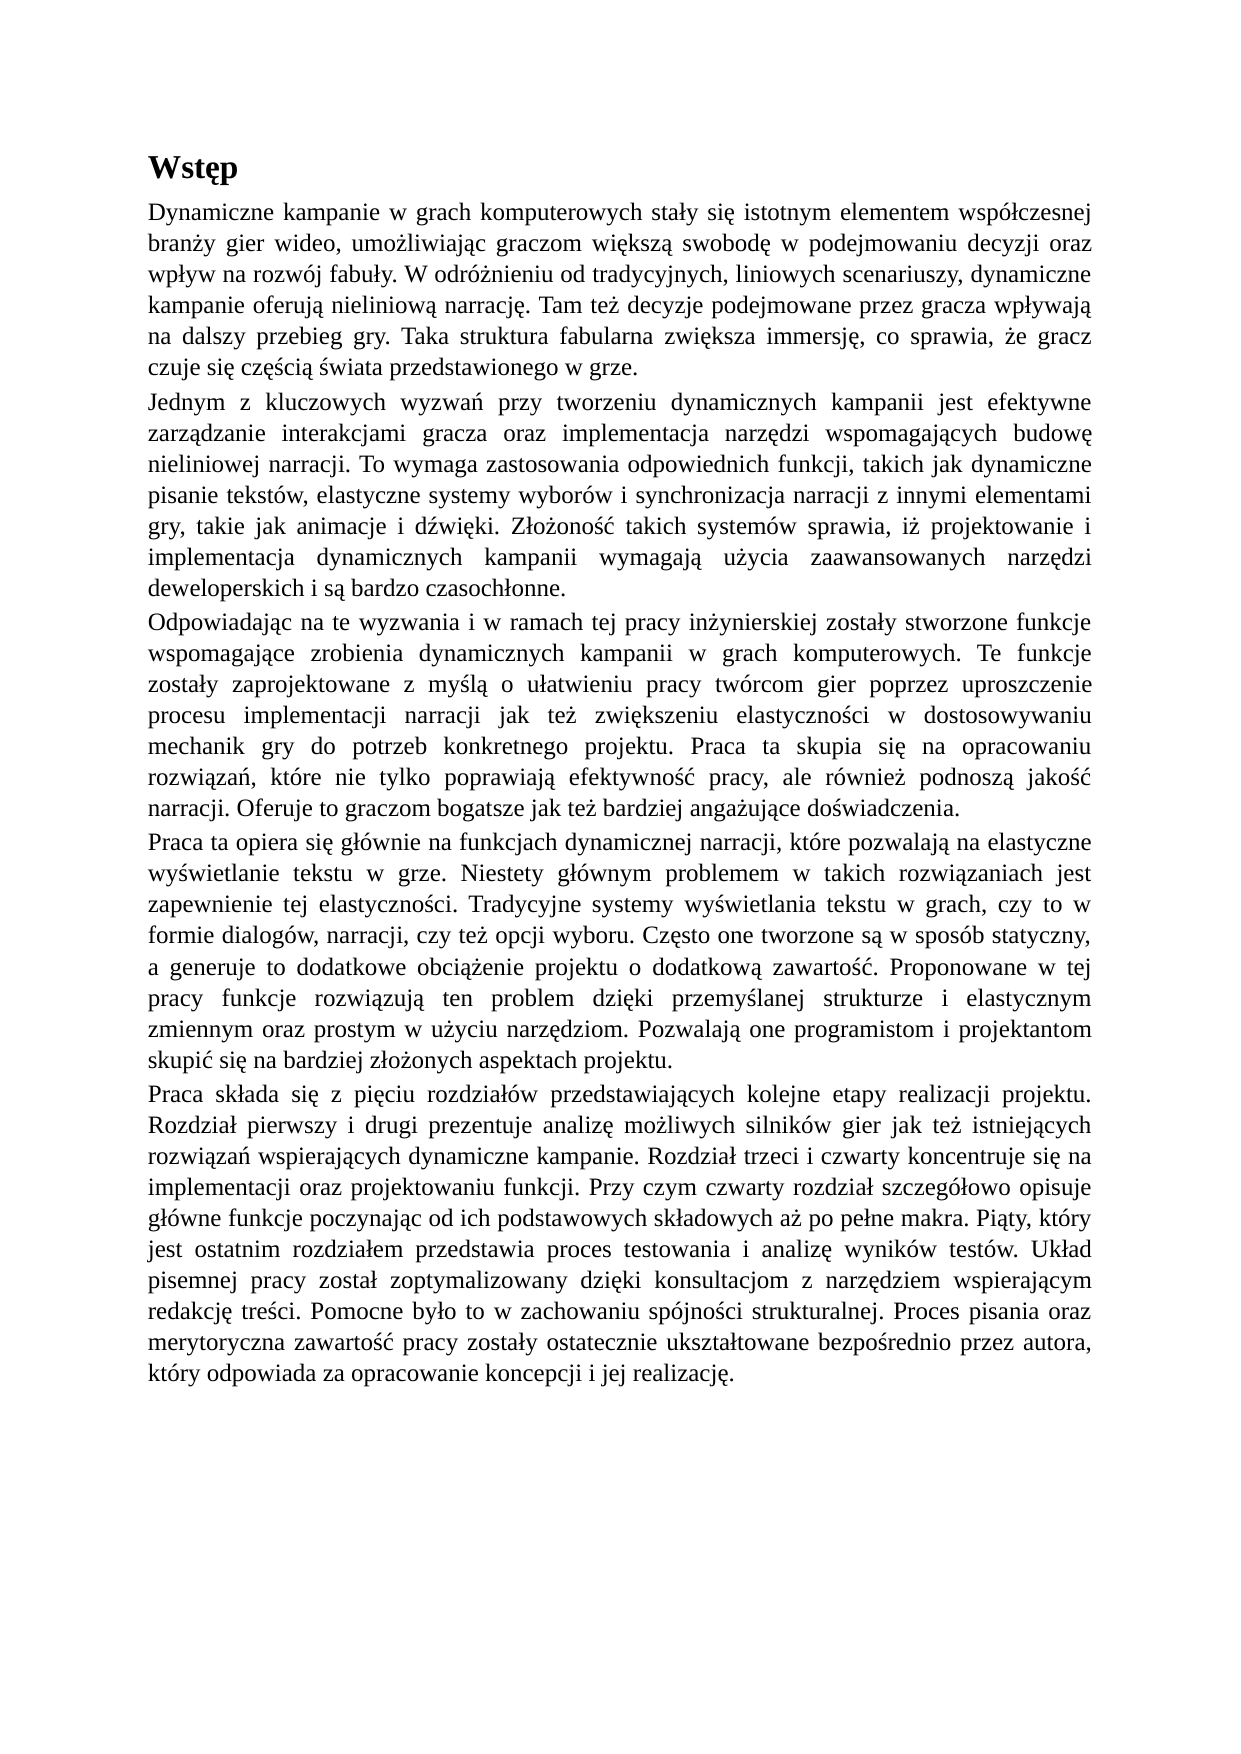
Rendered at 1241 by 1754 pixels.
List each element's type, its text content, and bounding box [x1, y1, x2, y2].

text Praca składa się z pięciu rozdziałów przedstawiających kolejne etapy realizacji projektu. Rozdział pierwszy i drugi prezentuje analizę możliwych silników gier jak też istniejących rozwiązań wspierających dynamiczne kampanie. Rozdział trzeci i czwarty koncentruje się na implementacji oraz projektowaniu funkcji. Przy czym czwarty rozdział szczegółowo opisuje główne funkcje poczynając od ich podstawowych składowych aż po pełne makra. Piąty, który jest ostatnim rozdziałem przedstawia proces testowania i analizę wyników testów. Układ pisemnej pracy został zoptymalizowany dzięki konsultacjom z narzędziem wspierającym redakcję treści. Pomocne było to w zachowaniu spójności strukturalnej. Proces pisania oraz merytoryczna zawartość pracy zostały ostatecznie ukształtowane bezpośrednio przez autora, który odpowiada za opracowanie koncepcji i jej realizację. [148, 1079, 1093, 1387]
text Odpowiadając na te wyzwania i w ramach tej pracy inżynierskiej zostały stworzone funkcje wspomagające zrobienia dynamicznych kampanii w grach komputerowych. Te funkcje zostały zaprojektowane z myślą o ułatwieniu pracy twórcom gier poprzez uproszczenie procesu implementacji narracji jak też zwiększeniu elastyczności w dostosowywaniu mechanik gry do potrzeb konkretnego projektu. Praca ta skupia się na opracowaniu rozwiązań, które nie tylko poprawiają efektywność pracy, ale również podnoszą jakość narracji. Oferuje to graczom bogatsze jak też bardziej angażujące doświadczenia. [148, 607, 1093, 822]
text Jednym z kluczowych wyzwań przy tworzeniu dynamicznych kampanii jest efektywne zarządzanie interakcjami gracza oraz implementacja narzędzi wspomagających budowę nieliniowej narracji. To wymaga zastosowania odpowiednich funkcji, takich jak dynamiczne pisanie tekstów, elastyczne systemy wyborów i synchronizacja narracji z innymi elementami gry, takie jak animacje i dźwięki. Złożoność takich systemów sprawia, iż projektowanie i implementacja dynamicznych kampanii wymagają użycia zaawansowanych narzędzi deweloperskich i są bardzo czasochłonne. [148, 387, 1093, 602]
subtitle Wstęp [148, 148, 1093, 186]
text Praca ta opiera się głównie na funkcjach dynamicznej narracji, które pozwalają na elastyczne wyświetlanie tekstu w grze. Niestety głównym problemem w takich rozwiązaniach jest zapewnienie tej elastyczności. Tradycyjne systemy wyświetlania tekstu w grach, czy to w formie dialogów, narracji, czy też opcji wyboru. Często one tworzone są w sposób statyczny, a generuje to dodatkowe obciążenie projektu o dodatkową zawartość. Proponowane w tej pracy funkcje rozwiązują ten problem dzięki przemyślanej strukturze i elastycznym zmiennym oraz prostym w użyciu narzędziom. Pozwalają one programistom i projektantom skupić się na bardziej złożonych aspektach projektu. [148, 827, 1093, 1073]
text Dynamiczne kampanie w grach komputerowych stały się istotnym elementem współczesnej branży gier wideo, umożliwiając graczom większą swobodę w podejmowaniu decyzji oraz wpływ na rozwój fabuły. W odróżnieniu od tradycyjnych, liniowych scenariuszy, dynamiczne kampanie oferują nieliniową narrację. Tam też decyzje podejmowane przez gracza wpływają na dalszy przebieg gry. Taka struktura fabularna zwiększa immersję, co sprawia, że gracz czuje się częścią świata przedstawionego w grze. [148, 197, 1093, 381]
